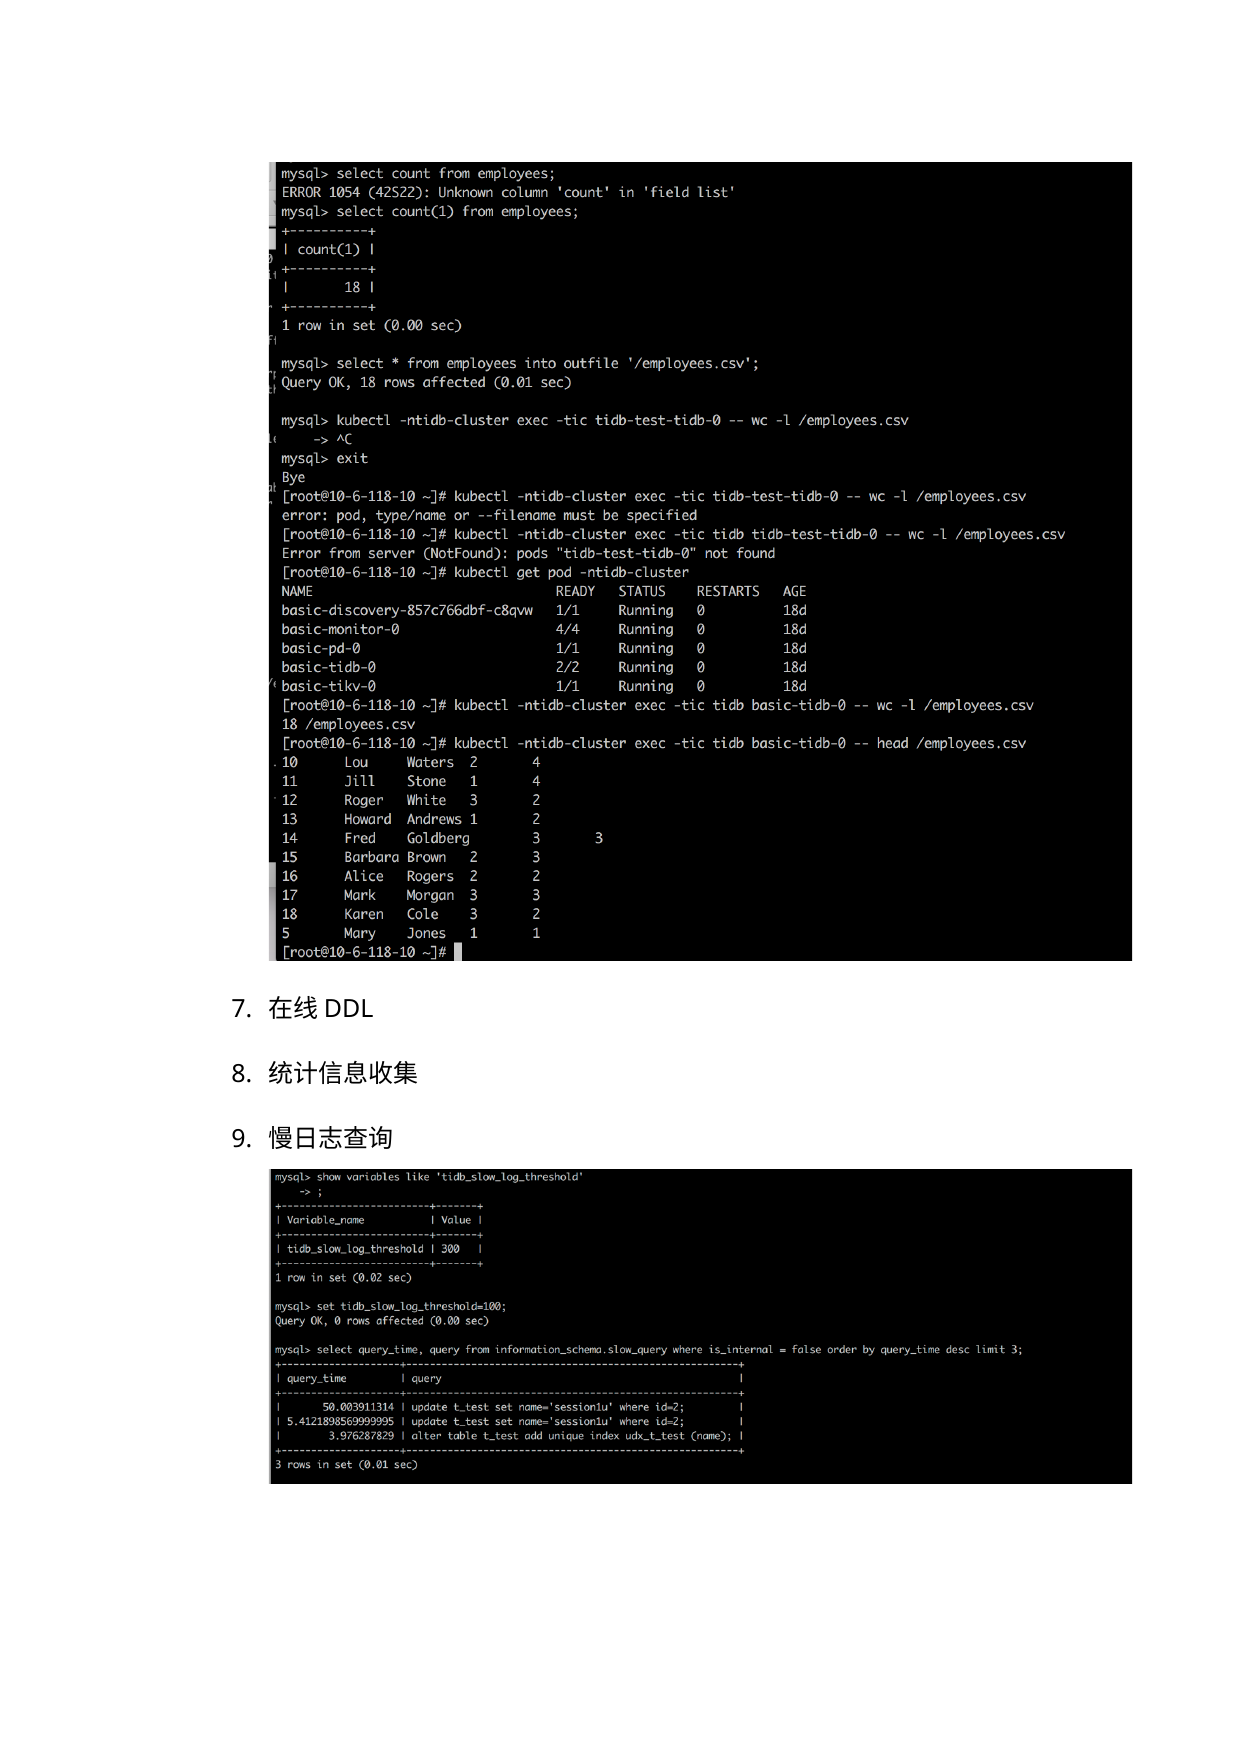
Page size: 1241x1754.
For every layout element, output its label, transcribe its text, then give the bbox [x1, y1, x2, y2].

picture [268, 1169, 1133, 1484]
picture [268, 162, 1133, 961]
list 慢日志查询 [231, 1104, 1053, 1169]
list 在线DDL [231, 974, 1053, 1039]
list 统计信息收集 [231, 1039, 1053, 1104]
